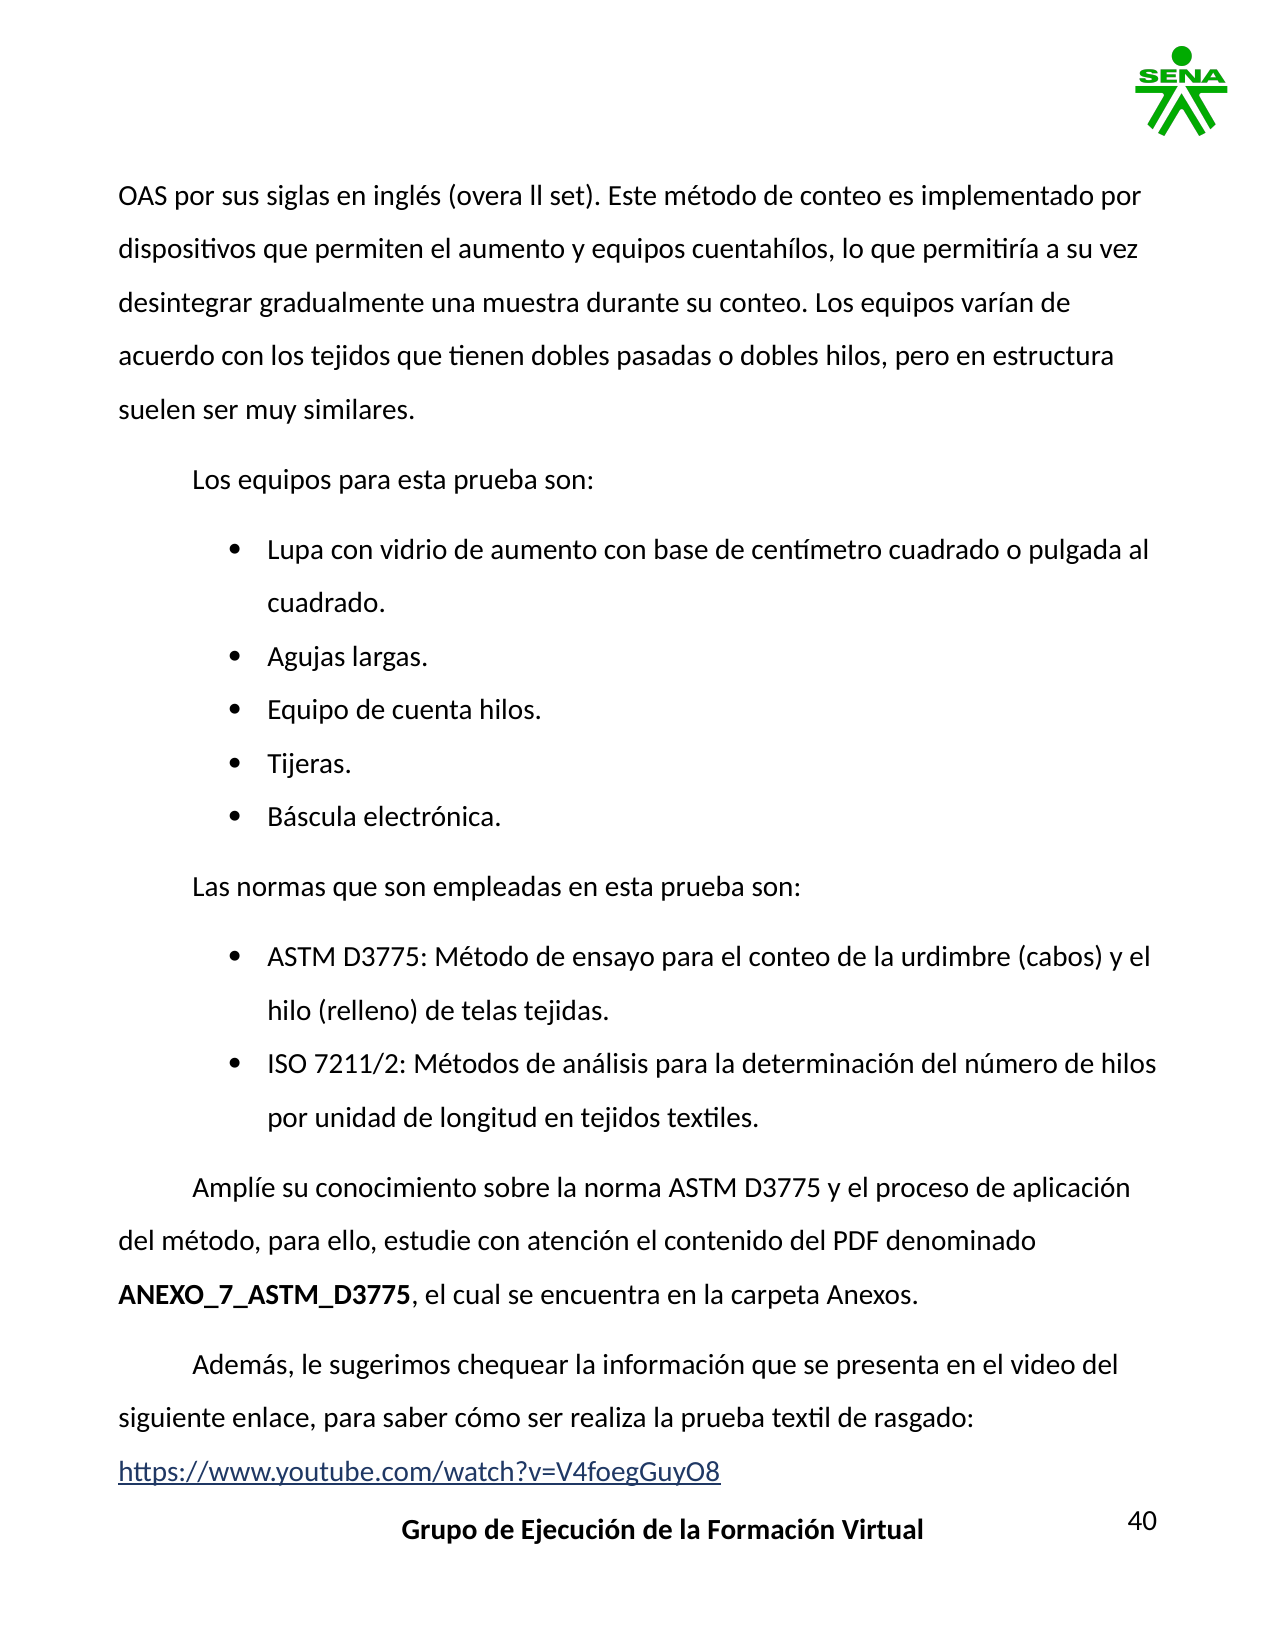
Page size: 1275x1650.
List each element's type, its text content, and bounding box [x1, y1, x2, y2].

list ASTM D3775: Método de ensayo para el conteo de la urdimbre (cabos) y el hilo (relleno) de telas tejidas. [229, 938, 1157, 1028]
text Además, le sugerimos chequear la información que se presenta en el video del siguiente enlace, para saber cómo ser realiza la prueba textil de rasgado: https://www.youtube.com/watch?v=V4foegGuyO8 [118, 1346, 1157, 1488]
list Lupa con vidrio de aumento con base de centímetro cuadrado o pulgada al cuadrado. [229, 531, 1157, 620]
text Las normas que son empleadas en esta prueba son: [118, 868, 1157, 904]
text Amplíe su conocimiento sobre la norma ASTM D3775 y el proceso de aplicación del método, para ello, estudie con atención el contenido del PDF denominado ANEXO_7_ASTM_D3775, el cual se encuentra en la carpeta Anexos. [118, 1169, 1157, 1311]
text Los equipos para esta prueba son: [118, 461, 1157, 497]
list Agujas largas. [229, 638, 1157, 674]
list ISO 7211/2: Métodos de análisis para la determinación del número de hilos por unidad de longitud en tejidos textiles. [229, 1045, 1157, 1134]
picture [1135, 46, 1228, 136]
list Báscula electrónica. [229, 798, 1157, 834]
list Tijeras. [229, 745, 1157, 781]
list Equipo de cuenta hilos. [229, 691, 1157, 727]
